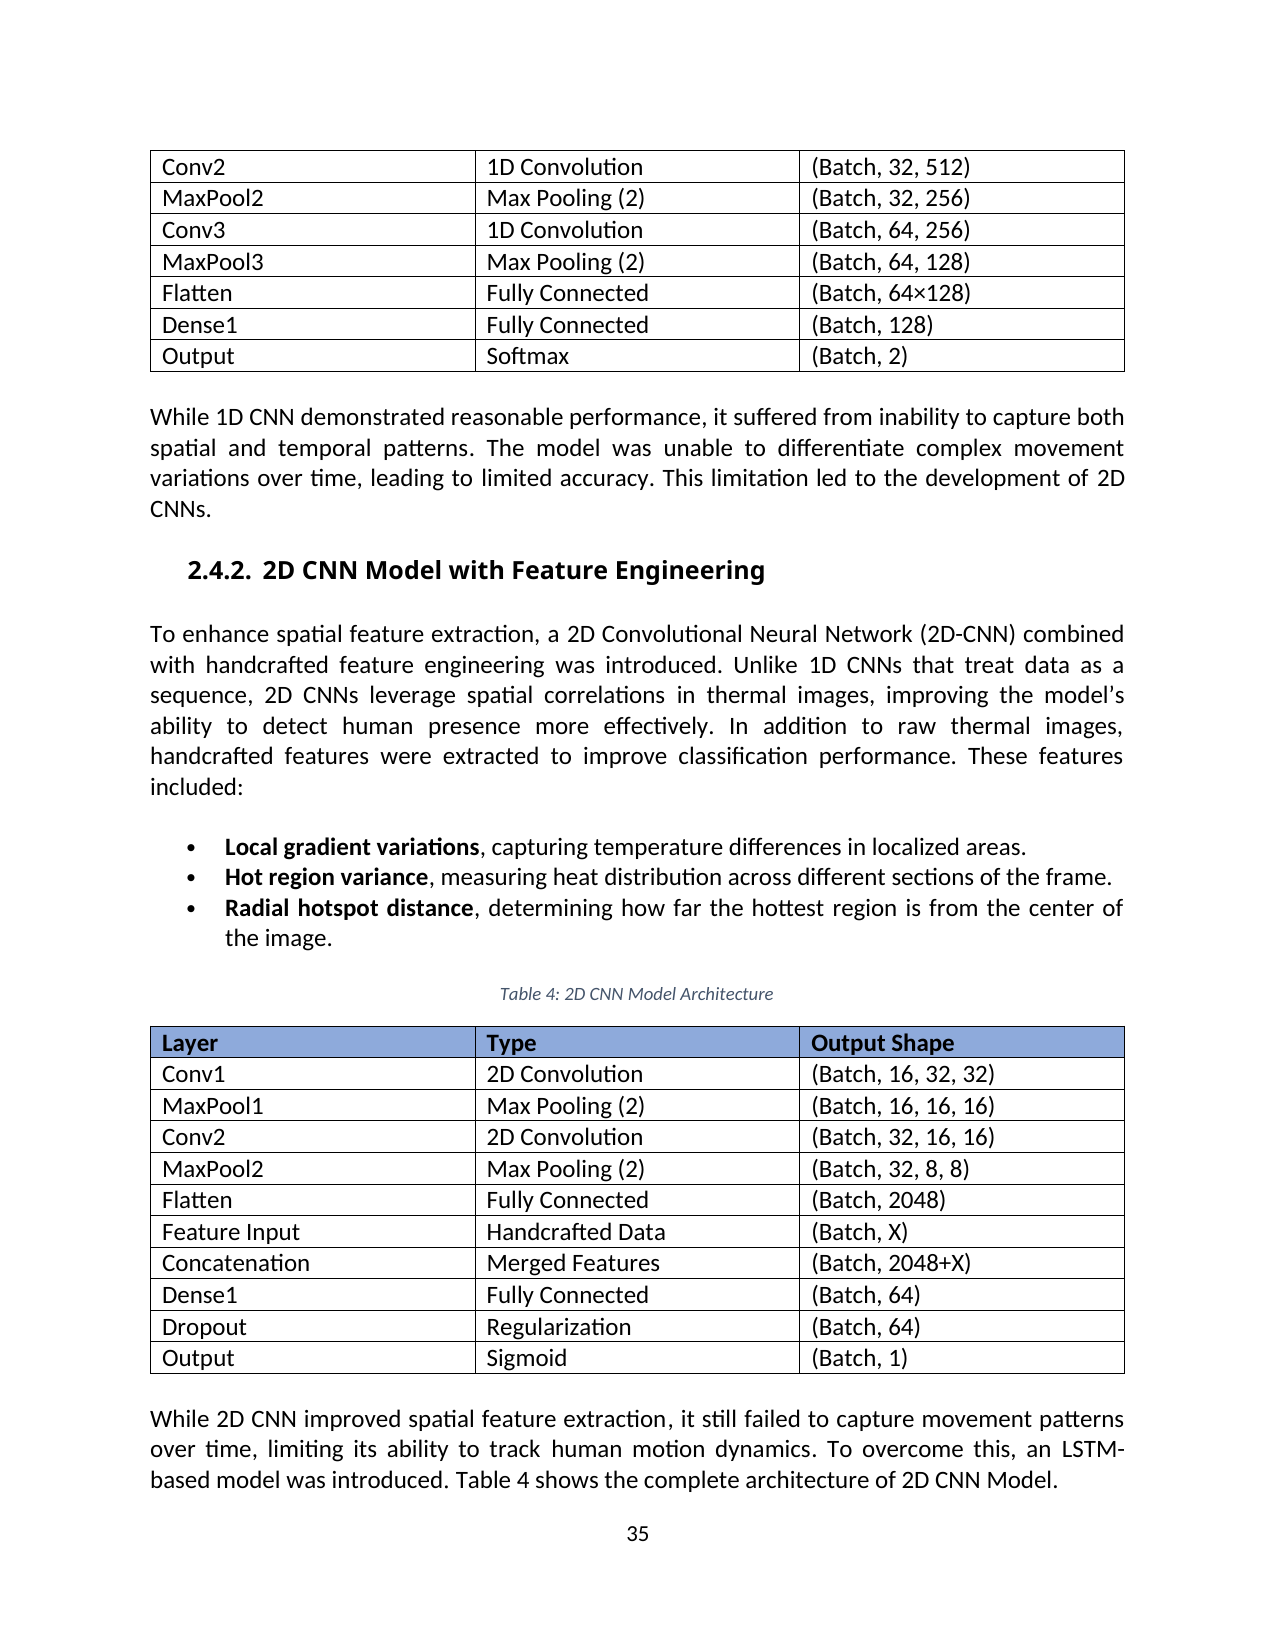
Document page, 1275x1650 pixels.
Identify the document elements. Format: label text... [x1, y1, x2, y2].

table_cell 1D Convolution [476, 214, 799, 245]
table_header Output Shape [800, 1027, 1124, 1057]
subtitle 2D CNN Model with Feature Engineering [187, 552, 1125, 586]
table_cell MaxPool2 [151, 1153, 475, 1183]
table_cell MaxPool1 [151, 1090, 475, 1120]
table_cell (Batch, 16, 16, 16) [800, 1090, 1124, 1120]
table_header Layer [151, 1027, 475, 1057]
table_cell (Batch, X) [800, 1216, 1124, 1247]
table_cell (Batch, 2) [800, 340, 1124, 371]
table_cell Flatten [151, 277, 475, 308]
table_cell Output [151, 340, 475, 371]
table_cell Conv2 [151, 1121, 475, 1152]
text To enhance spatial feature extraction, a 2D Convolutional Neural Network (2D-CNN) combined with handcrafted feature engineering was introduced. Unlike 1D CNNs that treat data as a sequence, 2D CNNs leverage spatial correlations in thermal images, improving the model’s ability to detect human presence more effectively. In addition to raw thermal images, handcrafted features were extracted to improve classification performance. These features included: [150, 618, 1125, 801]
table_cell Max Pooling (2) [476, 1090, 799, 1120]
list Local gradient variations, capturing temperature differences in localized areas. [187, 831, 1125, 861]
table_cell Fully Connected [476, 1279, 799, 1310]
table_cell Max Pooling (2) [476, 246, 799, 276]
table_cell Dense1 [151, 309, 475, 339]
table_cell (Batch, 64×128) [800, 277, 1124, 308]
table_cell Sigmoid [476, 1342, 799, 1373]
table_cell Merged Features [476, 1248, 799, 1278]
table_cell Output [151, 1342, 475, 1373]
table_cell Dense1 [151, 1279, 475, 1310]
table_cell (Batch, 32, 512) [800, 151, 1124, 182]
table_cell 1D Convolution [476, 151, 799, 182]
list Radial hotspot distance, determining how far the hottest region is from the center of the image. [187, 892, 1125, 953]
table_cell Max Pooling (2) [476, 183, 799, 213]
table_cell (Batch, 1) [800, 1342, 1124, 1373]
text Table 4: 2D CNN Model Architecture [150, 982, 1125, 1005]
table_cell Conv1 [151, 1058, 475, 1089]
table_cell Flatten [151, 1185, 475, 1215]
table_cell 2D Convolution [476, 1058, 799, 1089]
table_cell Regularization [476, 1311, 799, 1341]
text While 2D CNN improved spatial feature extraction, it still failed to capture movement patterns over time, limiting its ability to track human motion dynamics. To overcome this, an LSTM-based model was introduced. Table 4 shows the complete architecture of 2D CNN Model. [150, 1403, 1125, 1494]
table_cell Fully Connected [476, 1185, 799, 1215]
table_cell Conv3 [151, 214, 475, 245]
table_cell Softmax [476, 340, 799, 371]
table_cell (Batch, 64, 128) [800, 246, 1124, 276]
table_cell MaxPool2 [151, 183, 475, 213]
table_cell (Batch, 32, 16, 16) [800, 1121, 1124, 1152]
table_cell Concatenation [151, 1248, 475, 1278]
table_cell (Batch, 32, 8, 8) [800, 1153, 1124, 1183]
table_cell Feature Input [151, 1216, 475, 1247]
table_cell Fully Connected [476, 277, 799, 308]
table_cell Max Pooling (2) [476, 1153, 799, 1183]
table_cell (Batch, 2048) [800, 1185, 1124, 1215]
table_cell (Batch, 64, 256) [800, 214, 1124, 245]
table_cell (Batch, 64) [800, 1311, 1124, 1341]
table_cell (Batch, 64) [800, 1279, 1124, 1310]
table_cell Fully Connected [476, 309, 799, 339]
text While 1D CNN demonstrated reasonable performance, it suffered from inability to capture both spatial and temporal patterns. The model was unable to differentiate complex movement variations over time, leading to limited accuracy. This limitation led to the development of 2D CNNs. [150, 401, 1125, 523]
table_cell (Batch, 32, 256) [800, 183, 1124, 213]
table_cell (Batch, 16, 32, 32) [800, 1058, 1124, 1089]
table_header Type [476, 1027, 799, 1057]
table_cell (Batch, 128) [800, 309, 1124, 339]
table_cell MaxPool3 [151, 246, 475, 276]
table_cell 2D Convolution [476, 1121, 799, 1152]
table_cell Conv2 [151, 151, 475, 182]
table_cell (Batch, 2048+X) [800, 1248, 1124, 1278]
table_cell Dropout [151, 1311, 475, 1341]
list Hot region variance, measuring heat distribution across different sections of the frame. [187, 861, 1125, 892]
table_cell Handcrafted Data [476, 1216, 799, 1247]
